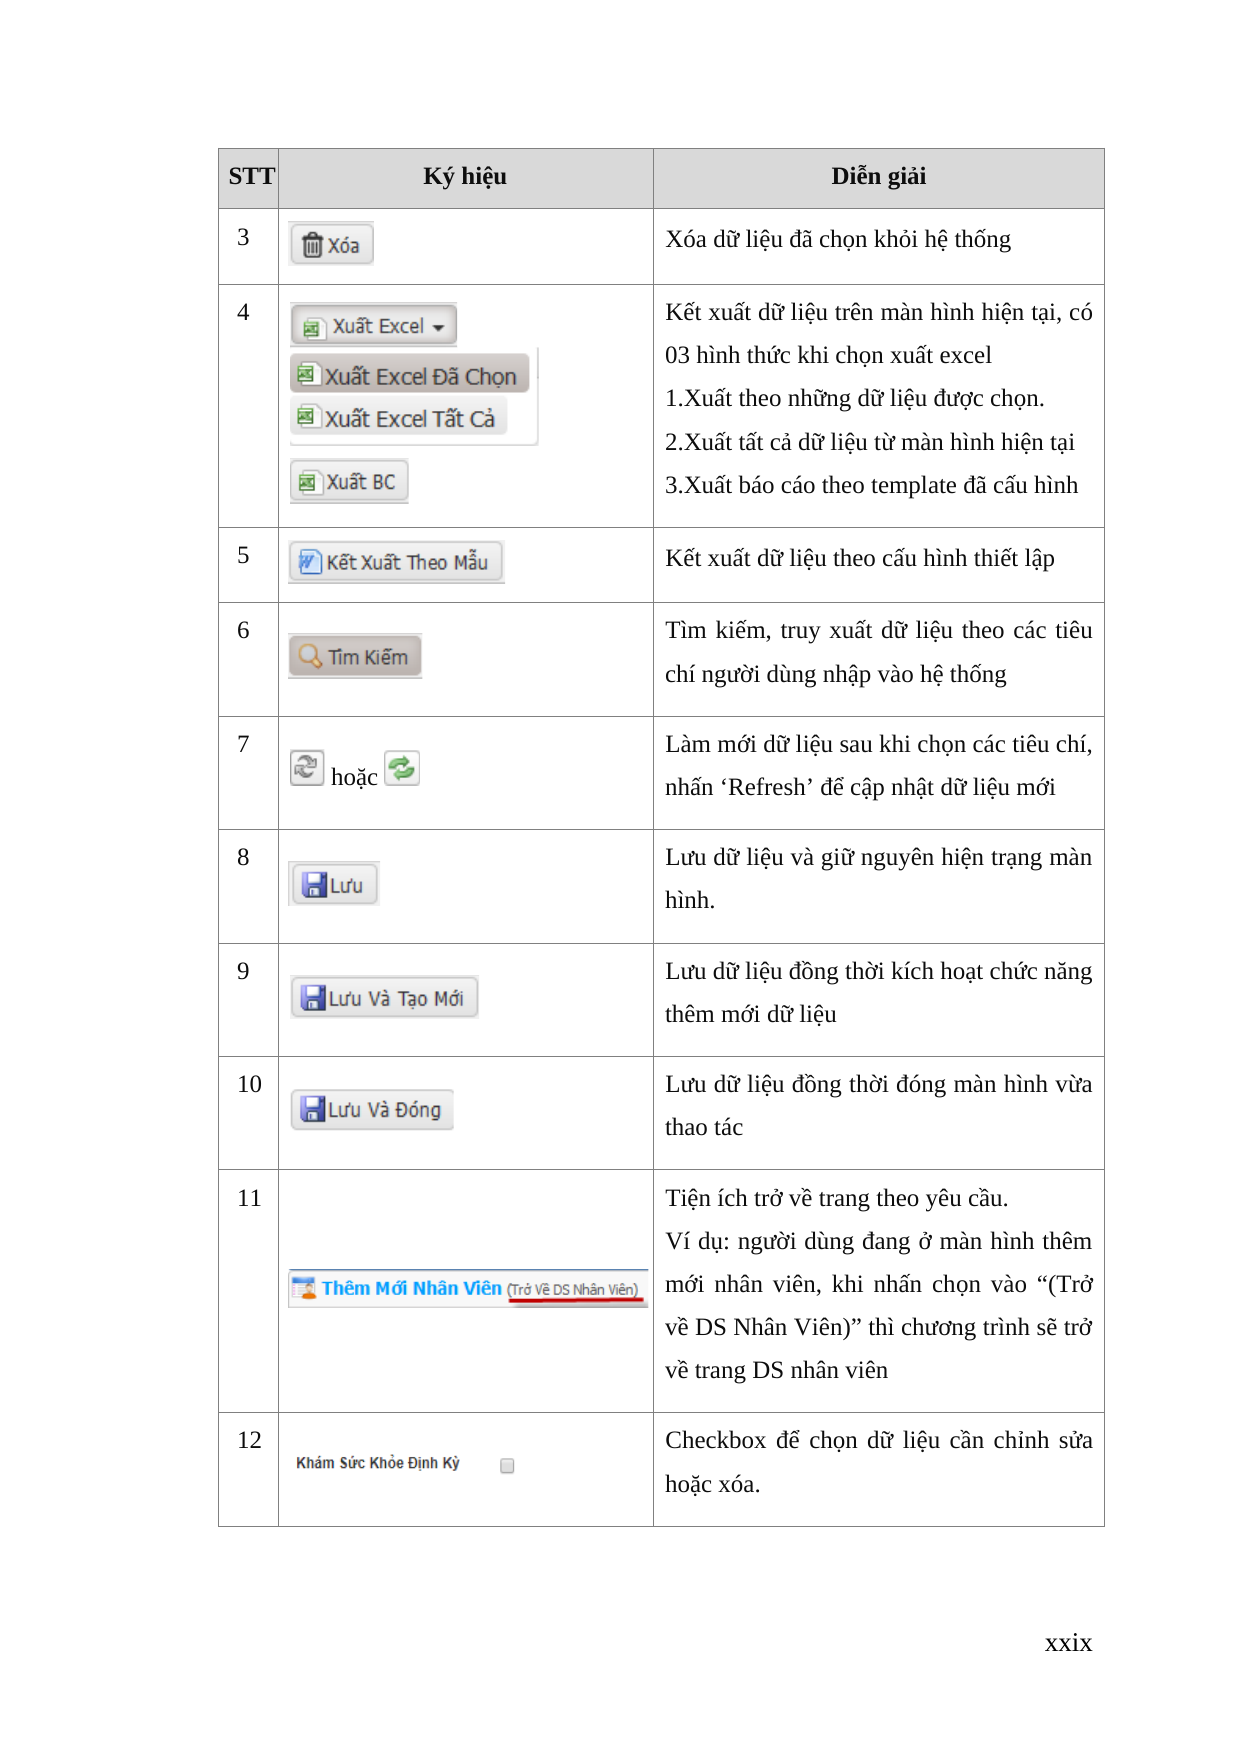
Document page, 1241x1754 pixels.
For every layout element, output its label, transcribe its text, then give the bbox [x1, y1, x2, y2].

table_cell [279, 830, 653, 942]
table_cell 8 [219, 830, 278, 942]
table_cell 6 [219, 603, 278, 716]
table_cell Lưu dữ liệu đồng thời đóng màn hình vừa thao tác [654, 1057, 1104, 1169]
table_cell 11 [219, 1170, 278, 1412]
table_cell 7 [219, 717, 278, 829]
picture [384, 749, 420, 786]
picture [290, 302, 539, 446]
table_cell hoặc [279, 717, 653, 829]
picture [288, 540, 506, 584]
table_cell 10 [219, 1057, 278, 1169]
picture [288, 1451, 565, 1482]
table_header Ký hiệu [279, 149, 653, 208]
table_header STT [219, 149, 278, 208]
table_cell 4 [219, 285, 278, 527]
picture [290, 749, 325, 786]
table_cell [279, 285, 653, 527]
table_cell 5 [219, 528, 278, 602]
table_cell Lưu dữ liệu đồng thời kích hoạt chức năng thêm mới dữ liệu [654, 944, 1104, 1056]
table_cell [279, 944, 653, 1056]
picture [288, 1269, 649, 1308]
picture [288, 633, 423, 679]
table_cell Kết xuất dữ liệu theo cấu hình thiết lập [654, 528, 1104, 602]
table_header Diễn giải [654, 149, 1104, 208]
picture [290, 975, 480, 1019]
table_cell Tiện ích trở về trang theo yêu cầu. Ví dụ: người dùng đang ở màn hình thêm mới nhân viên, khi nhấn chọn vào “(Trở về DS Nhân Viên)” thì chương trình sẽ trở về trang DS nhân viên [654, 1170, 1104, 1412]
table_cell [279, 1413, 653, 1526]
table_cell Lưu dữ liệu và giữ nguyên hiện trạng màn hình. [654, 830, 1104, 942]
picture [288, 1089, 454, 1132]
picture [288, 221, 374, 266]
table_cell 12 [219, 1413, 278, 1526]
table_cell Checkbox để chọn dữ liệu cần chỉnh sửa hoặc xóa. [654, 1413, 1104, 1526]
picture [290, 458, 409, 504]
table_cell [279, 528, 653, 602]
table_cell Làm mới dữ liệu sau khi chọn các tiêu chí, nhấn ‘Refresh’ để cập nhật dữ liệu mới [654, 717, 1104, 829]
table_cell Tìm kiếm, truy xuất dữ liệu theo các tiêu chí người dùng nhập vào hệ thống [654, 603, 1104, 716]
table_cell 9 [219, 944, 278, 1056]
table_cell 3 [219, 209, 278, 284]
table_cell Kết xuất dữ liệu trên màn hình hiện tại, có 03 hình thức khi chọn xuất excel 1.Xuất theo những dữ liệu được chọn. 2.Xuất tất cả dữ liệu từ màn hình hiện tại 3.Xuất báo cáo theo template đã cấu hình [654, 285, 1104, 527]
picture [288, 861, 381, 906]
table_cell [279, 1170, 653, 1412]
table_cell [279, 209, 653, 284]
table_cell Xóa dữ liệu đã chọn khỏi hệ thống [654, 209, 1104, 284]
table_cell [279, 603, 653, 716]
table_cell [279, 1057, 653, 1169]
